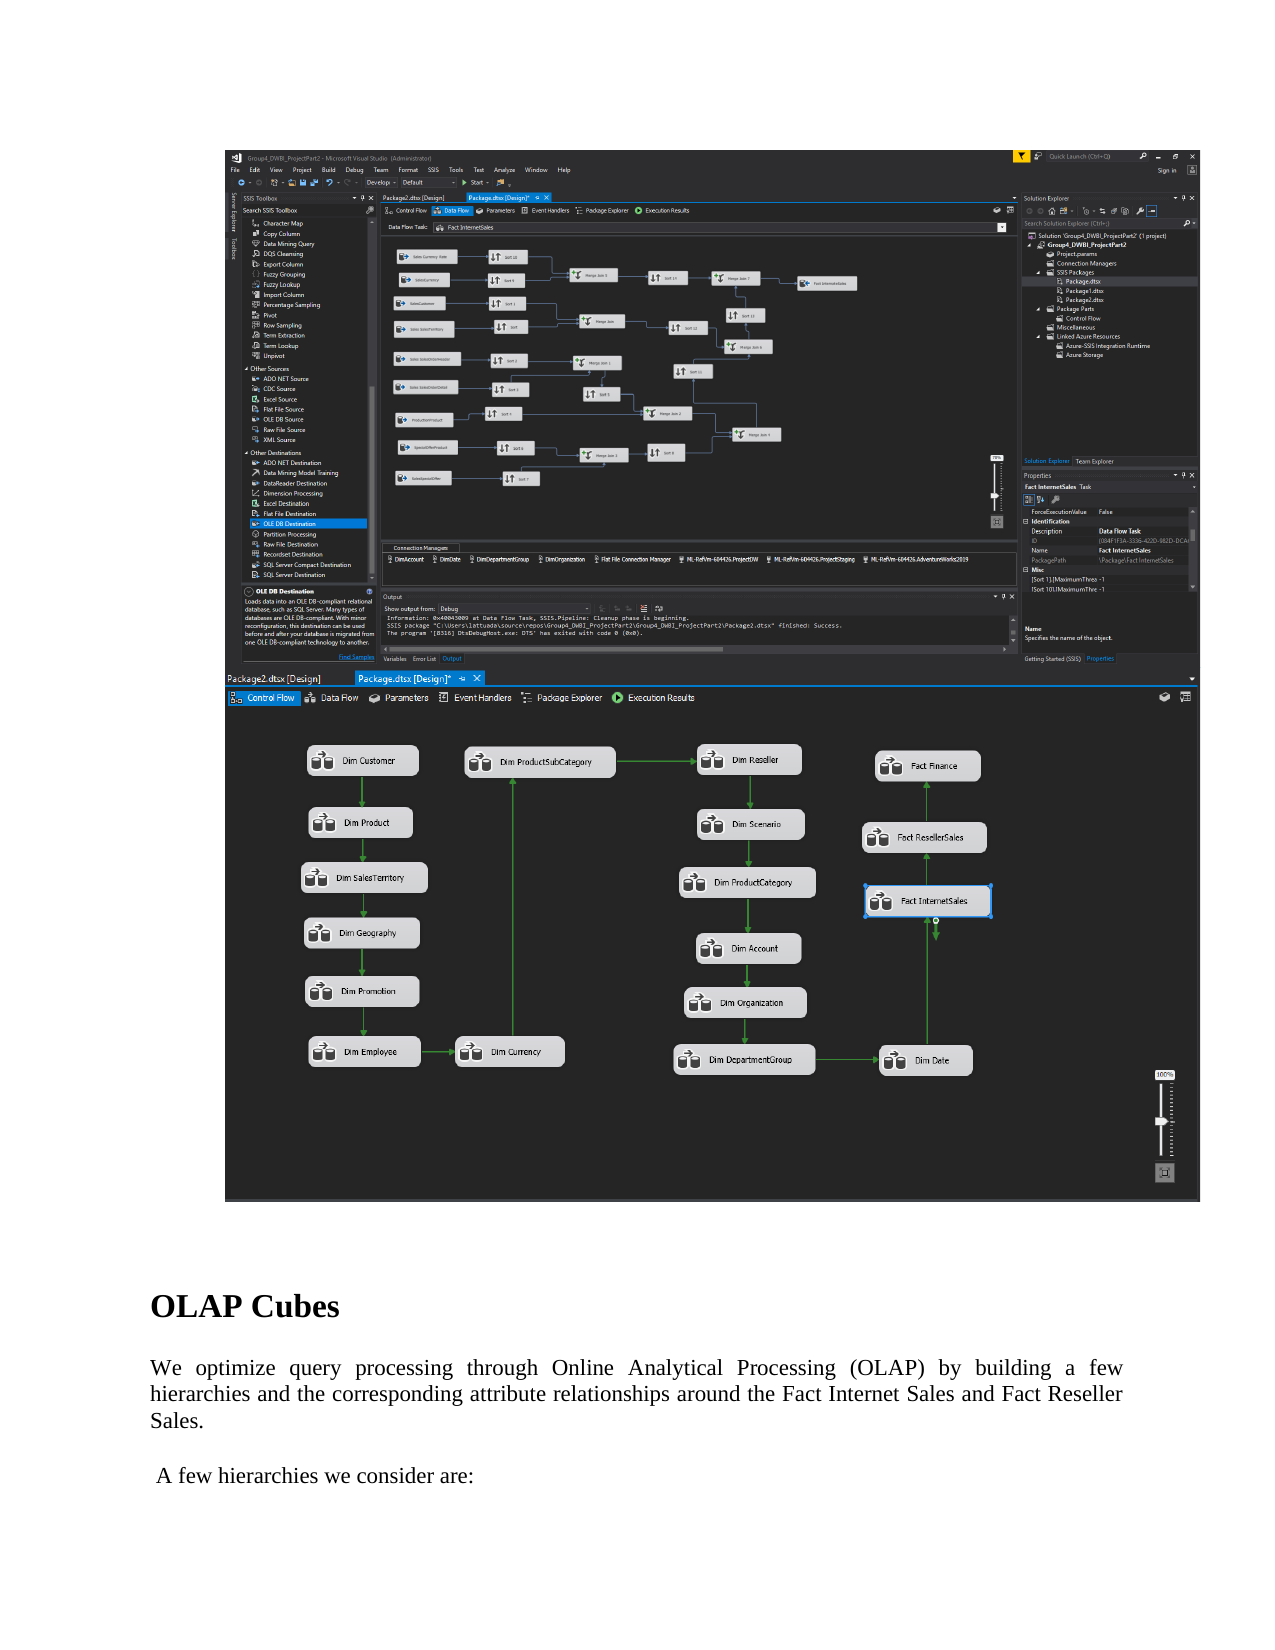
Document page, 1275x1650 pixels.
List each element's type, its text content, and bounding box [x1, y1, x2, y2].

text A few hierarchies we consider are: [150, 1462, 1125, 1488]
picture [225, 150, 1200, 1202]
text We optimize query processing through Online Analytical Processing (OLAP) by building a few hierarchies and the corresponding attribute relationships around the Fact Internet Sales and Fact Reseller Sales. [150, 1354, 1125, 1433]
text OLAP Cubes [150, 1286, 1125, 1325]
